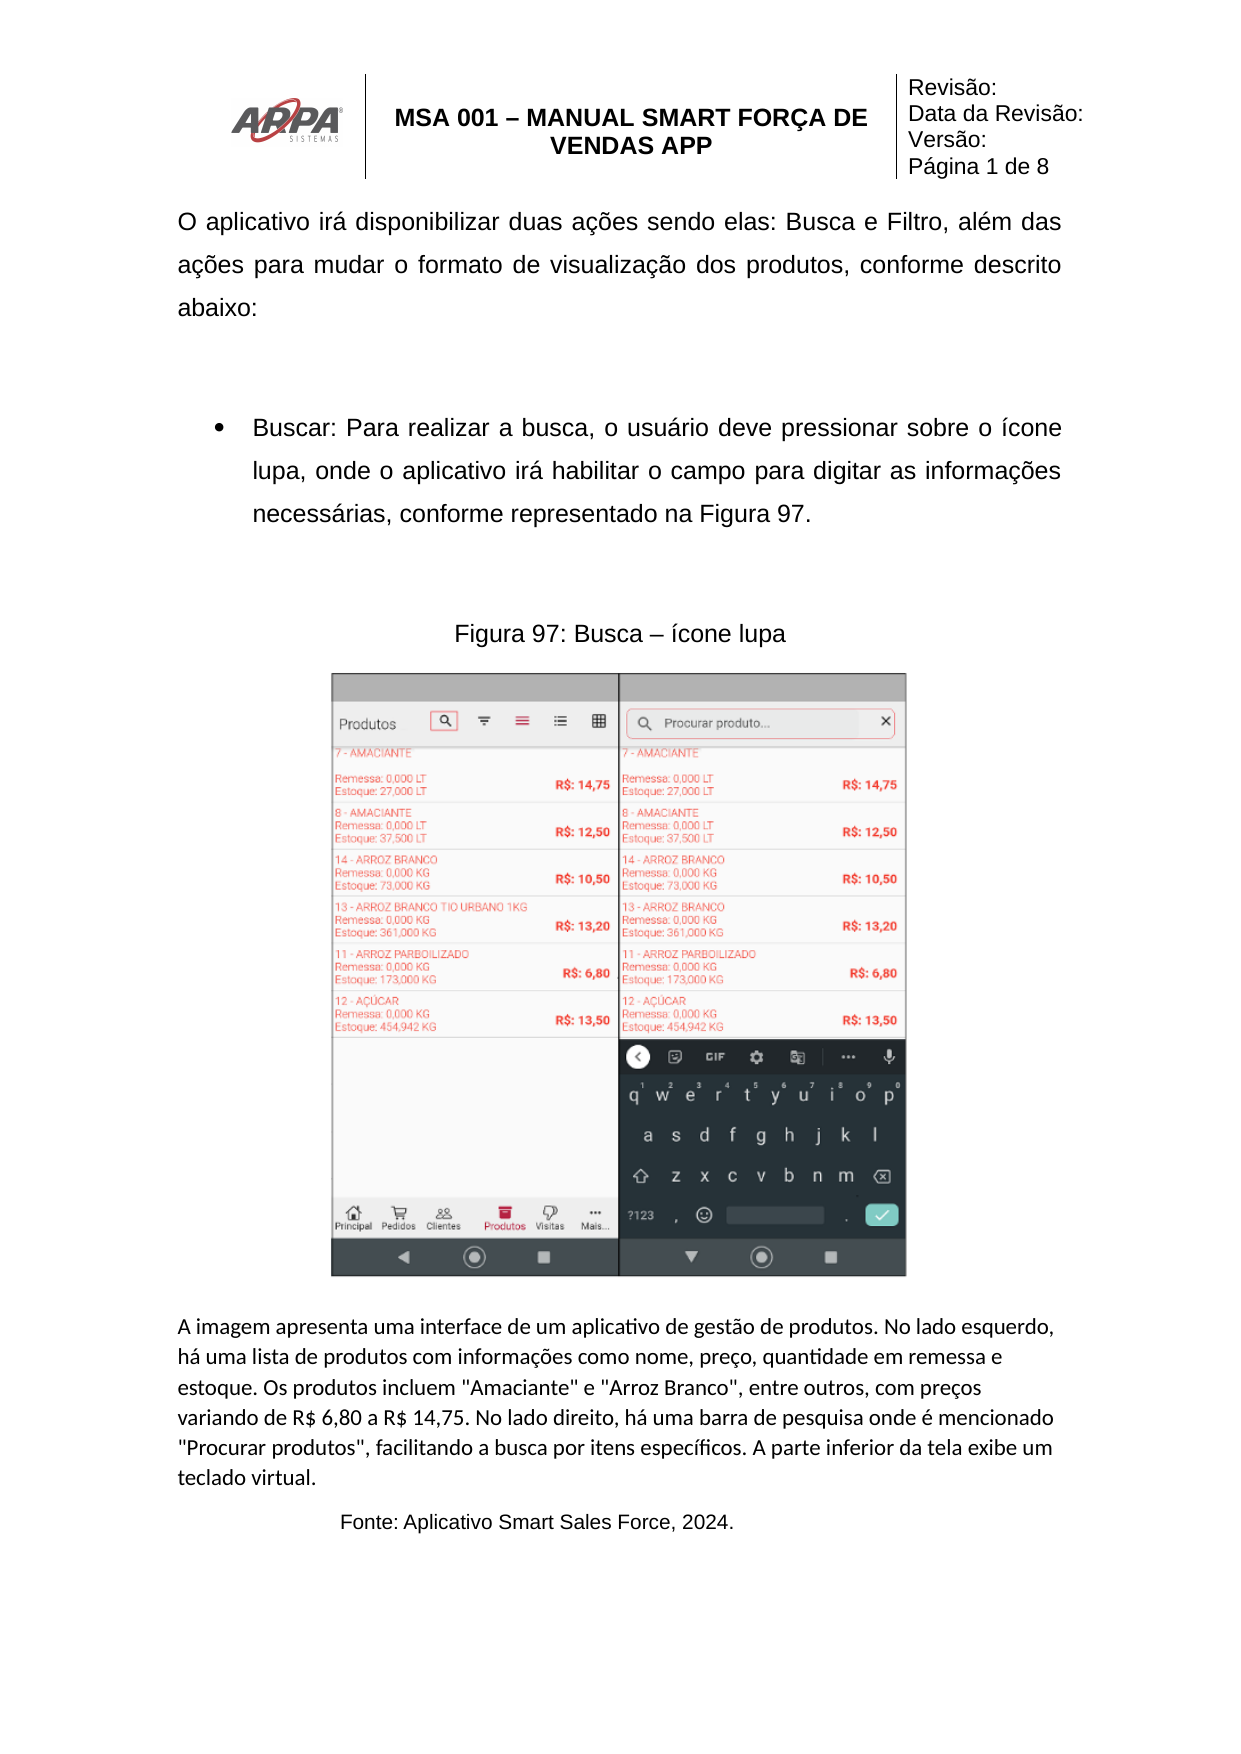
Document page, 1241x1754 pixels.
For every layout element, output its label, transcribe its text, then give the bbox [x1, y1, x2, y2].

text A imagem apresenta uma interface de um aplicativo de gestão de produtos. No lado esquerdo, há uma lista de produtos com informações como nome, preço, quantidade em remessa e estoque. Os produtos incluem "Amaciante" e "Arroz Branco", entre outros, com preços variando de R$ 6,80 a R$ 14,75. No lado direito, há uma barra de pesquisa onde é mencionado "Procurar produtos", facilitando a busca por itens específicos. A parte inferior da tela exibe um teclado virtual. [177, 1312, 1063, 1491]
list Buscar: Para realizar a busca, o usuário deve pressionar sobre o ícone lupa, onde o aplicativo irá habilitar o campo para digitar as informações necessárias, conforme representado na Figura 97. [215, 413, 1063, 528]
text Fonte: Aplicativo Smart Sales Force, 2024. [340, 1510, 1063, 1534]
picture [322, 664, 918, 1282]
text O aplicativo irá disponibilizar duas ações sendo elas: Busca e Filtro, além das ações para mudar o formato de visualização dos produtos, conforme descrito abaixo: [177, 207, 1063, 322]
picture [231, 98, 343, 147]
list Figura 97: Busca – ícone lupa [177, 619, 1063, 648]
